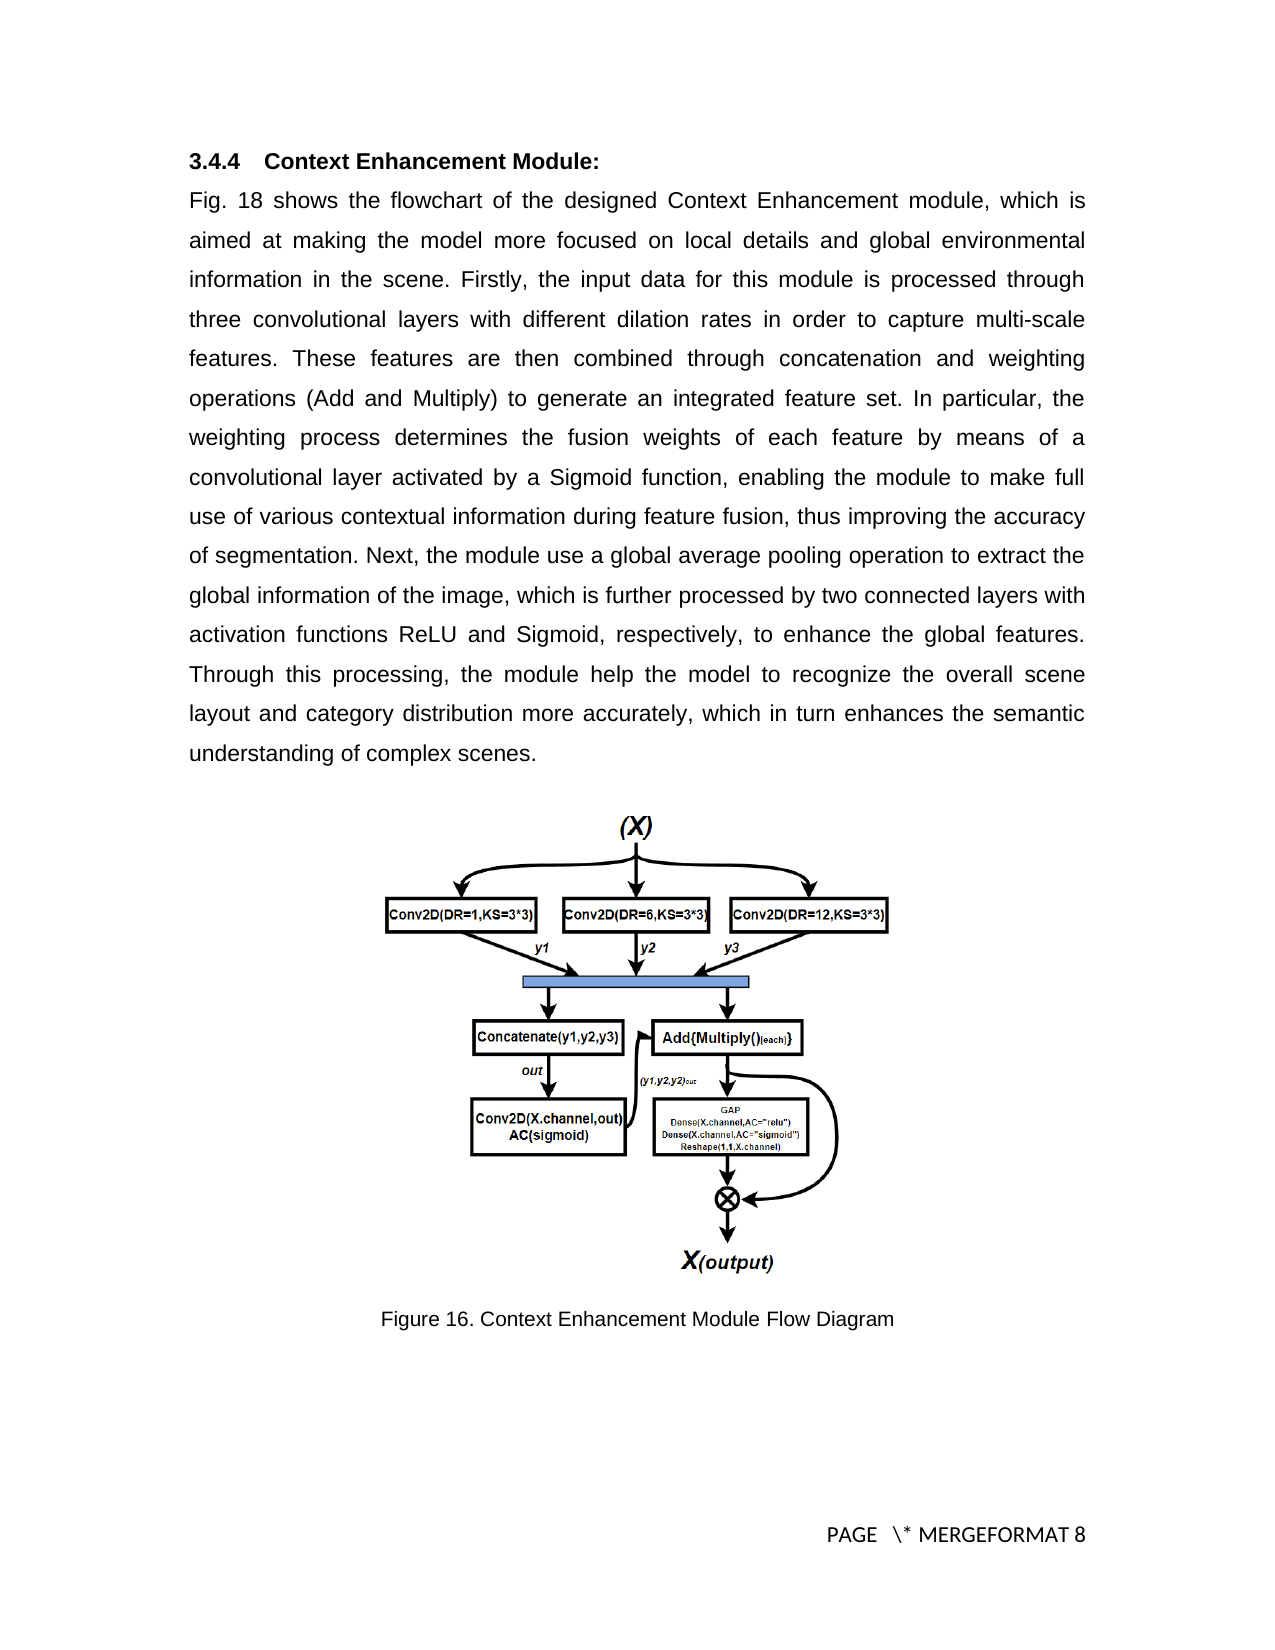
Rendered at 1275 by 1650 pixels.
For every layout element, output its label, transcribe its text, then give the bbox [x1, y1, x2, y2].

subtitle Context Enhancement Module: [189, 148, 1086, 174]
picture [362, 779, 914, 1294]
text Figure 16. Context Enhancement Module Flow Diagram [189, 1307, 1086, 1331]
text Fig. 18 shows the flowchart of the designed Context Enhancement module, which is aimed at making the model more focused on local details and global environmental information in the scene. Firstly, the input data for this module is processed through three convolutional layers with different dilation rates in order to capture multi-scale features. These features are then combined through concatenation and weighting operations (Add and Multiply) to generate an integrated feature set. In particular, the weighting process determines the fusion weights of each feature by means of a convolutional layer activated by a Sigmoid function, enabling the module to make full use of various contextual information during feature fusion, thus improving the accuracy of segmentation. Next, the module use a global average pooling operation to extract the global information of the image, which is further processed by two connected layers with activation functions ReLU and Sigmoid, respectively, to enhance the global features. Through this processing, the module help the model to recognize the overall scene layout and category distribution more accurately, which in turn enhances the semantic understanding of complex scenes. [189, 187, 1086, 766]
